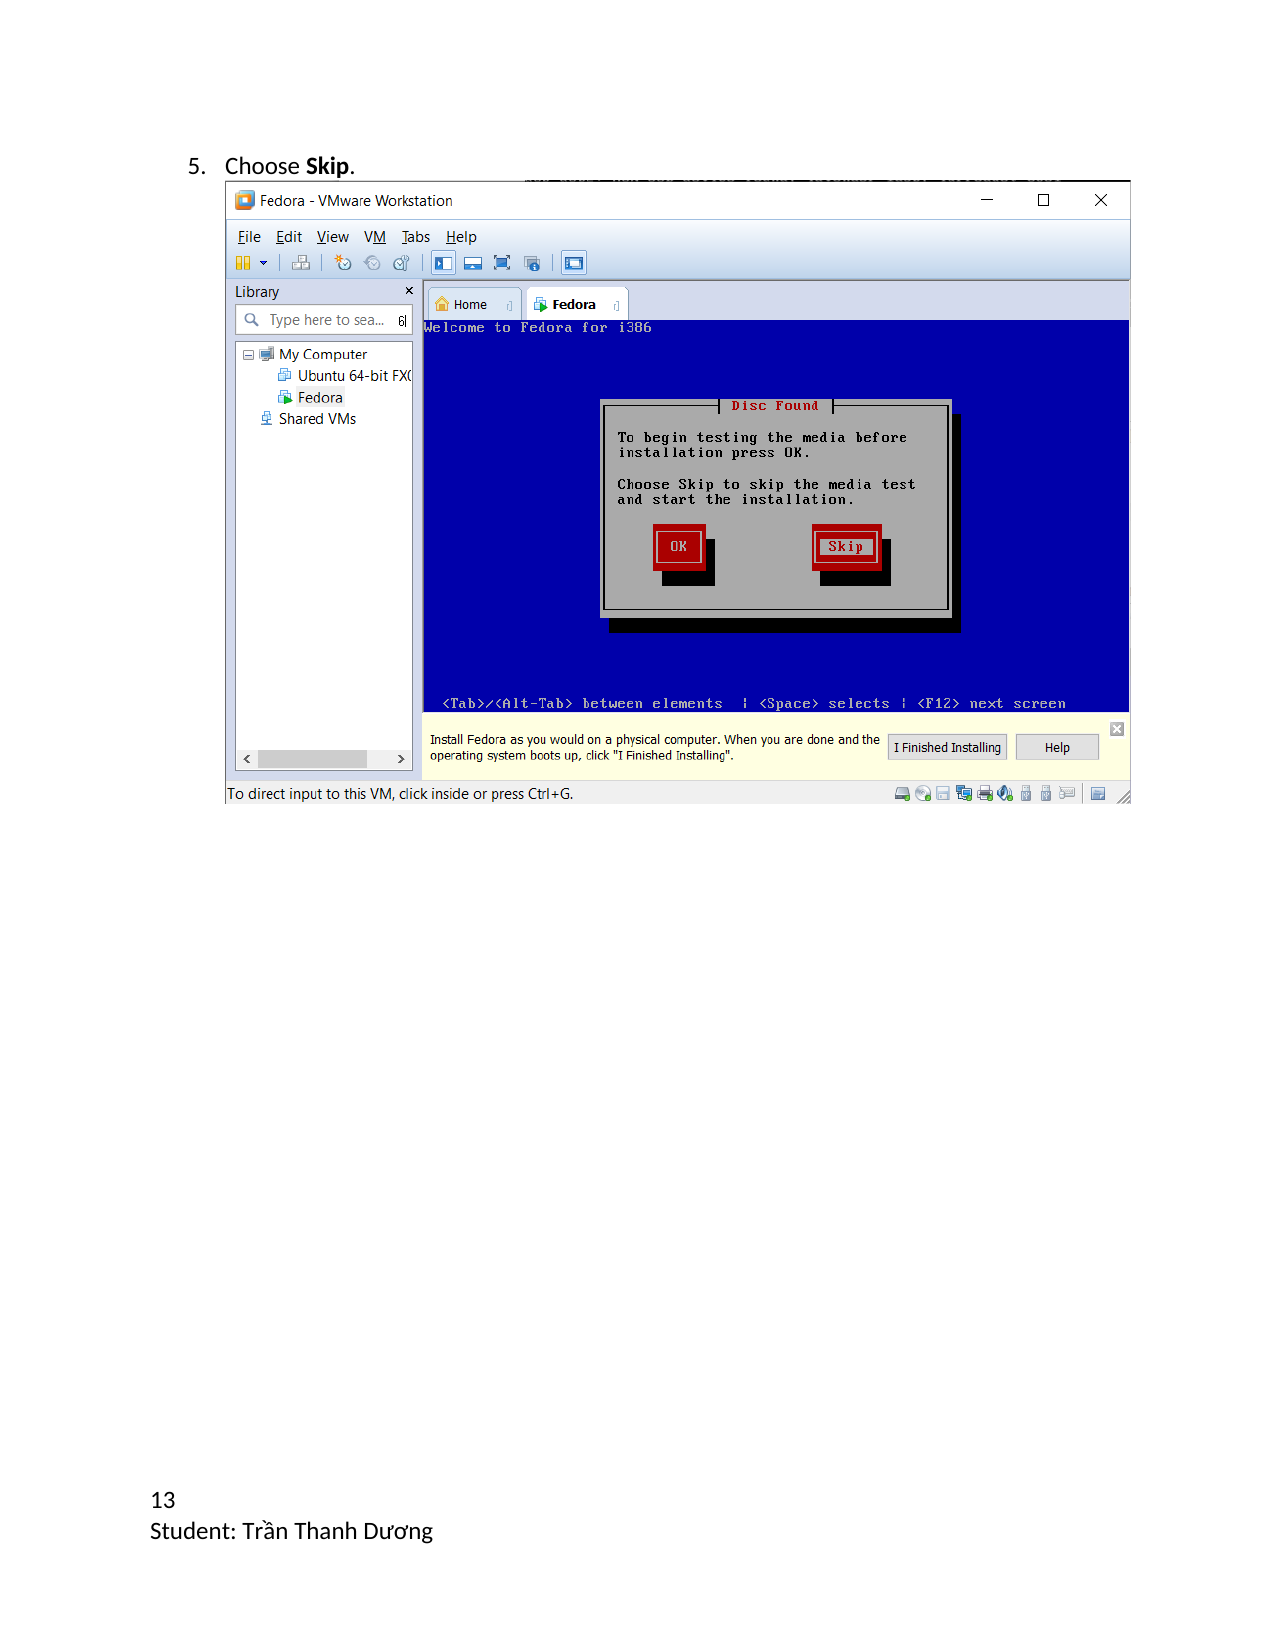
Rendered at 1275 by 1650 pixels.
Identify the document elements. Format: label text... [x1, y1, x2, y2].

picture [225, 180, 1131, 804]
